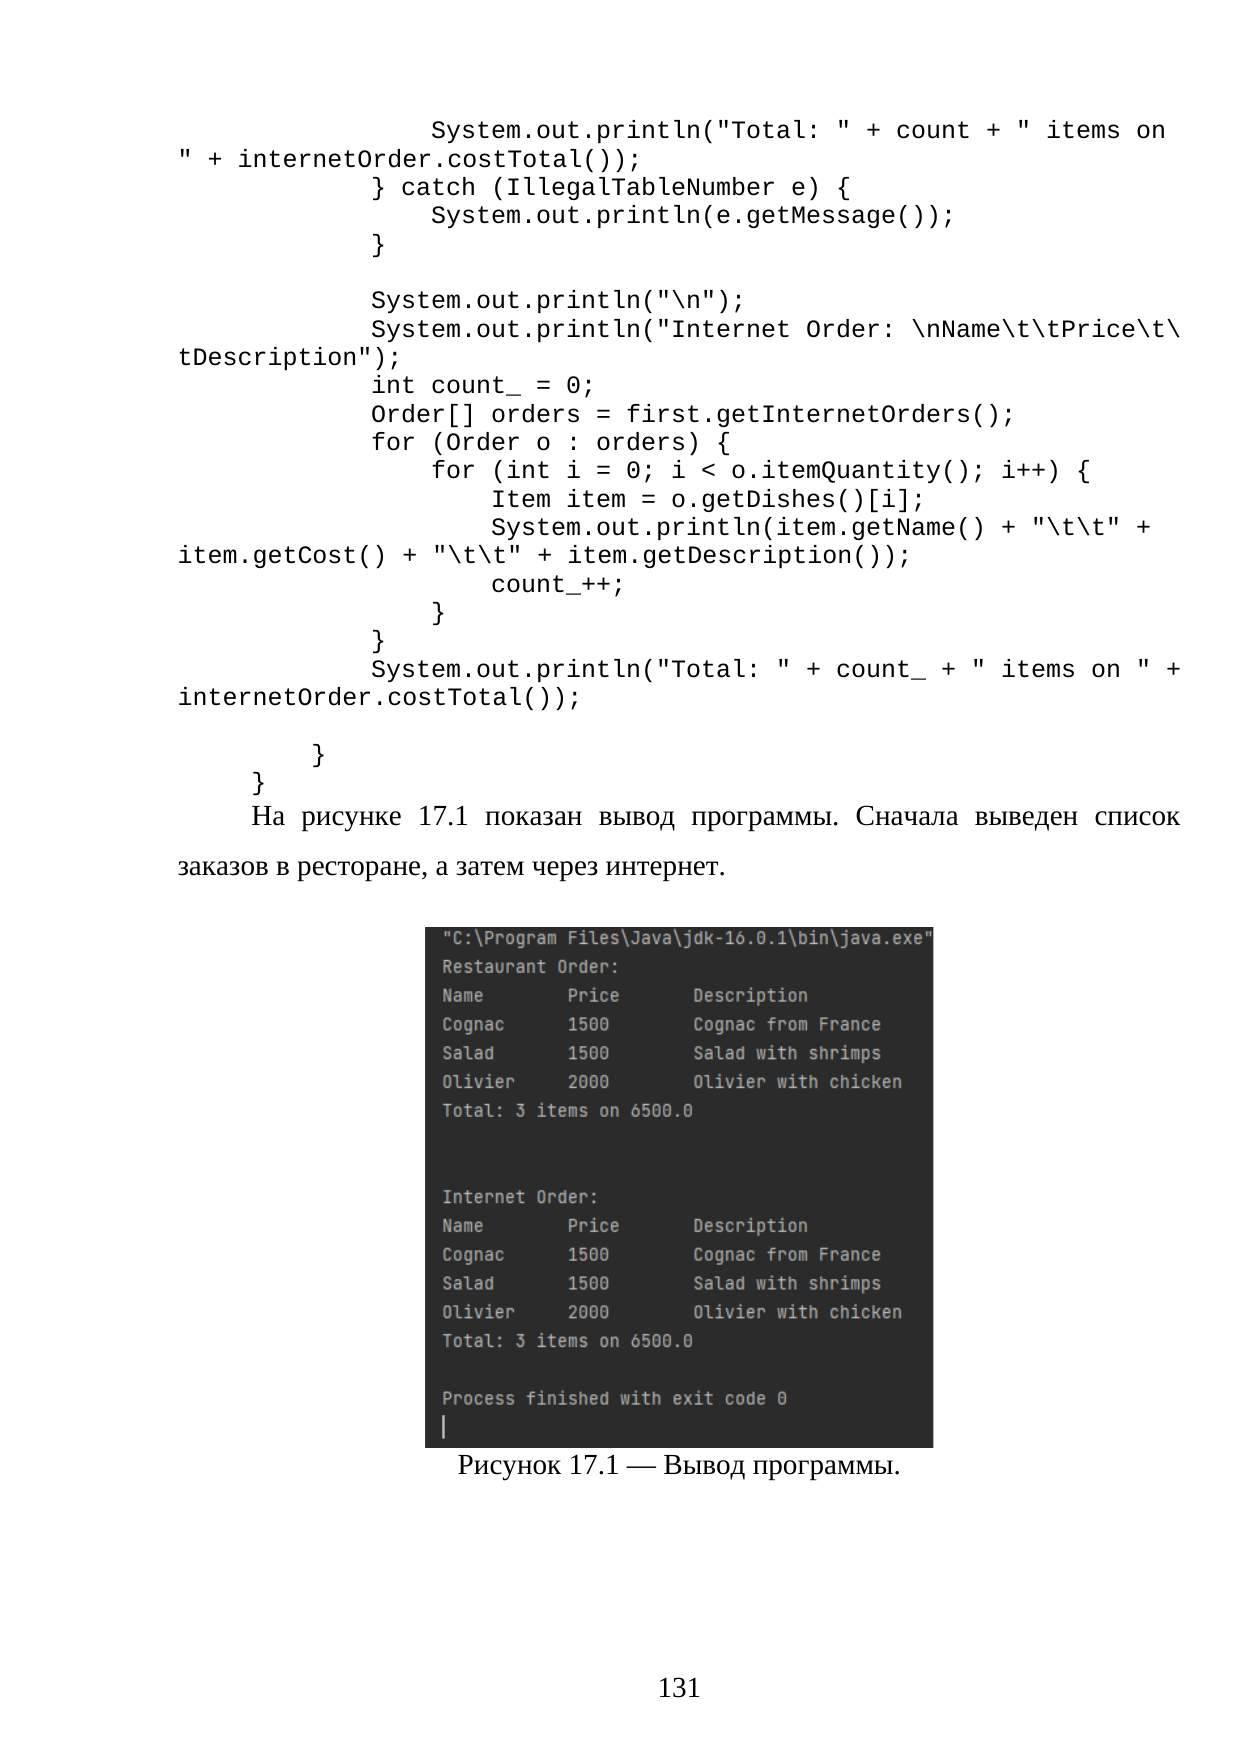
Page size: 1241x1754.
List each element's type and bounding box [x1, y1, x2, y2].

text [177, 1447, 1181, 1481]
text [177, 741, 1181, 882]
picture [425, 927, 934, 1448]
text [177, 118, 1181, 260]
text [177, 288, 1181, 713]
